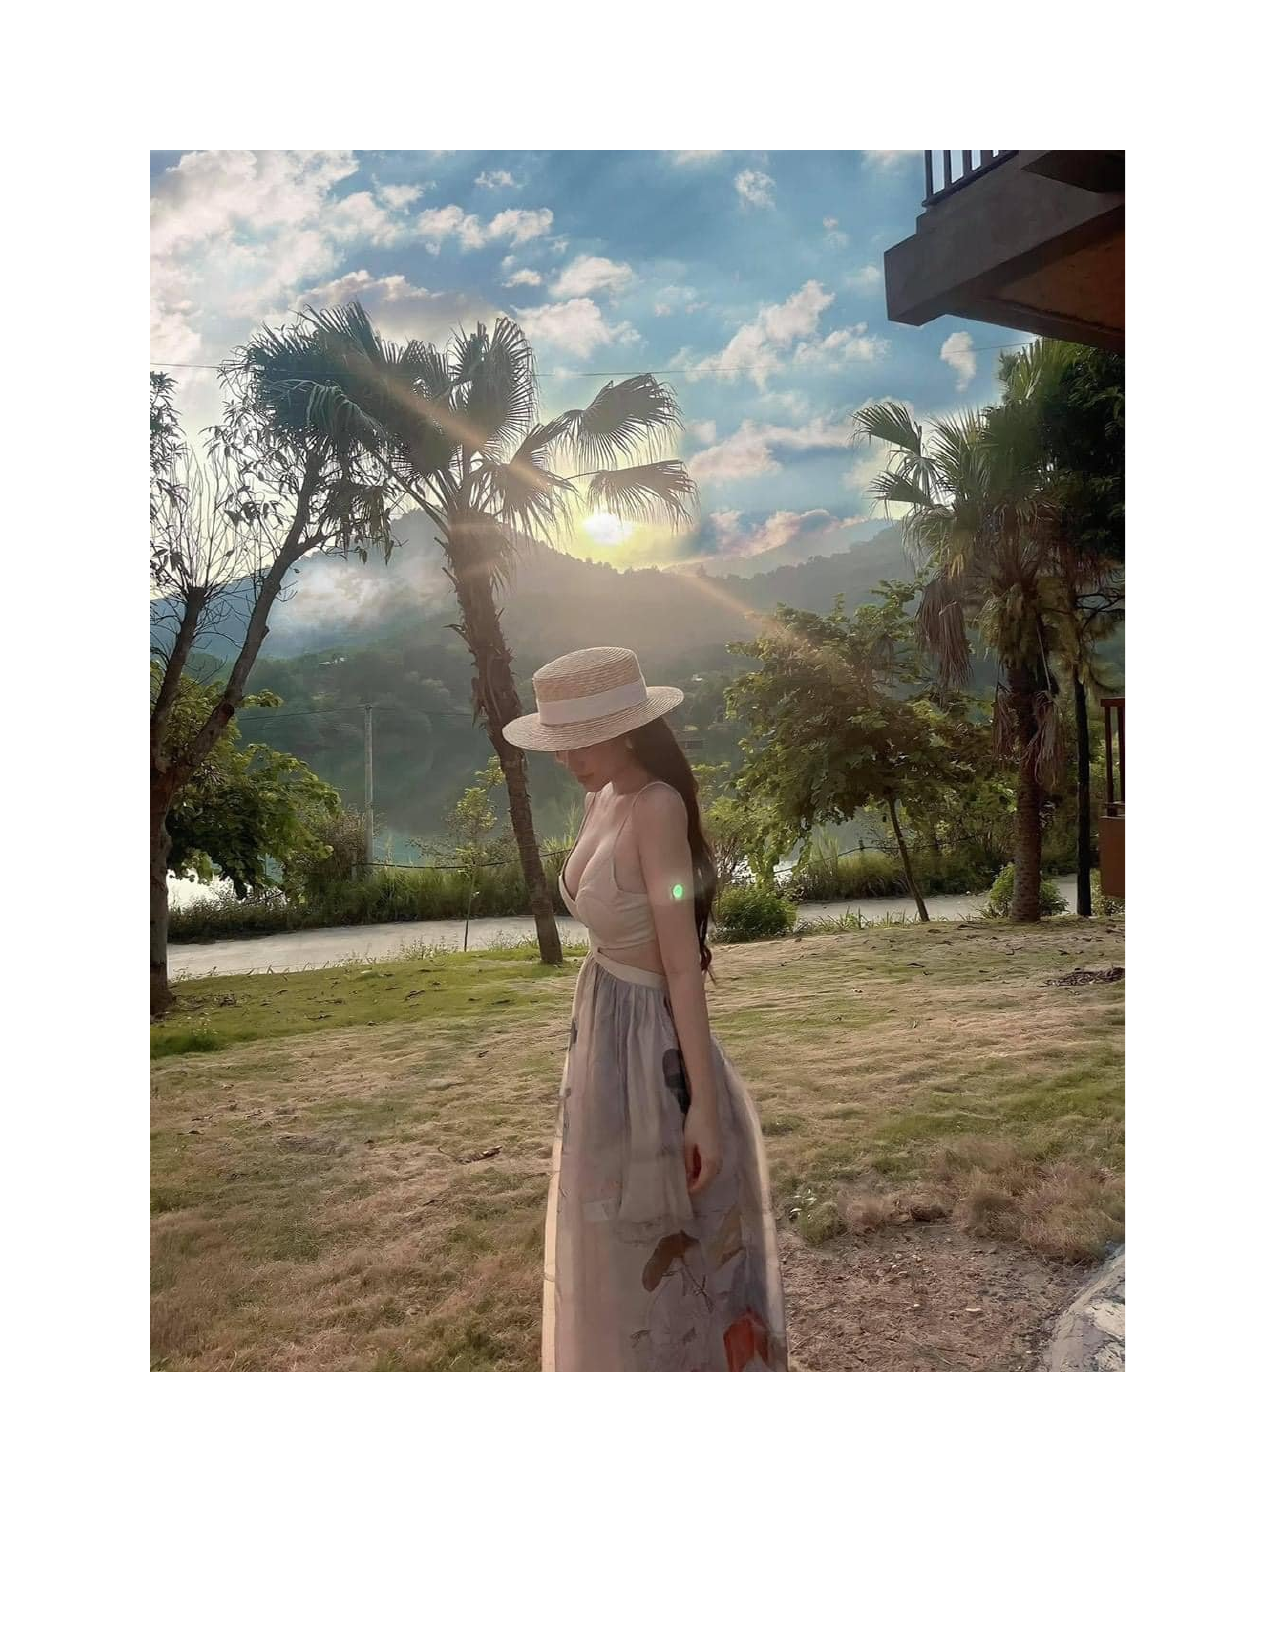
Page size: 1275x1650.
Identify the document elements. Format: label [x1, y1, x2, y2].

picture [150, 150, 1125, 1372]
